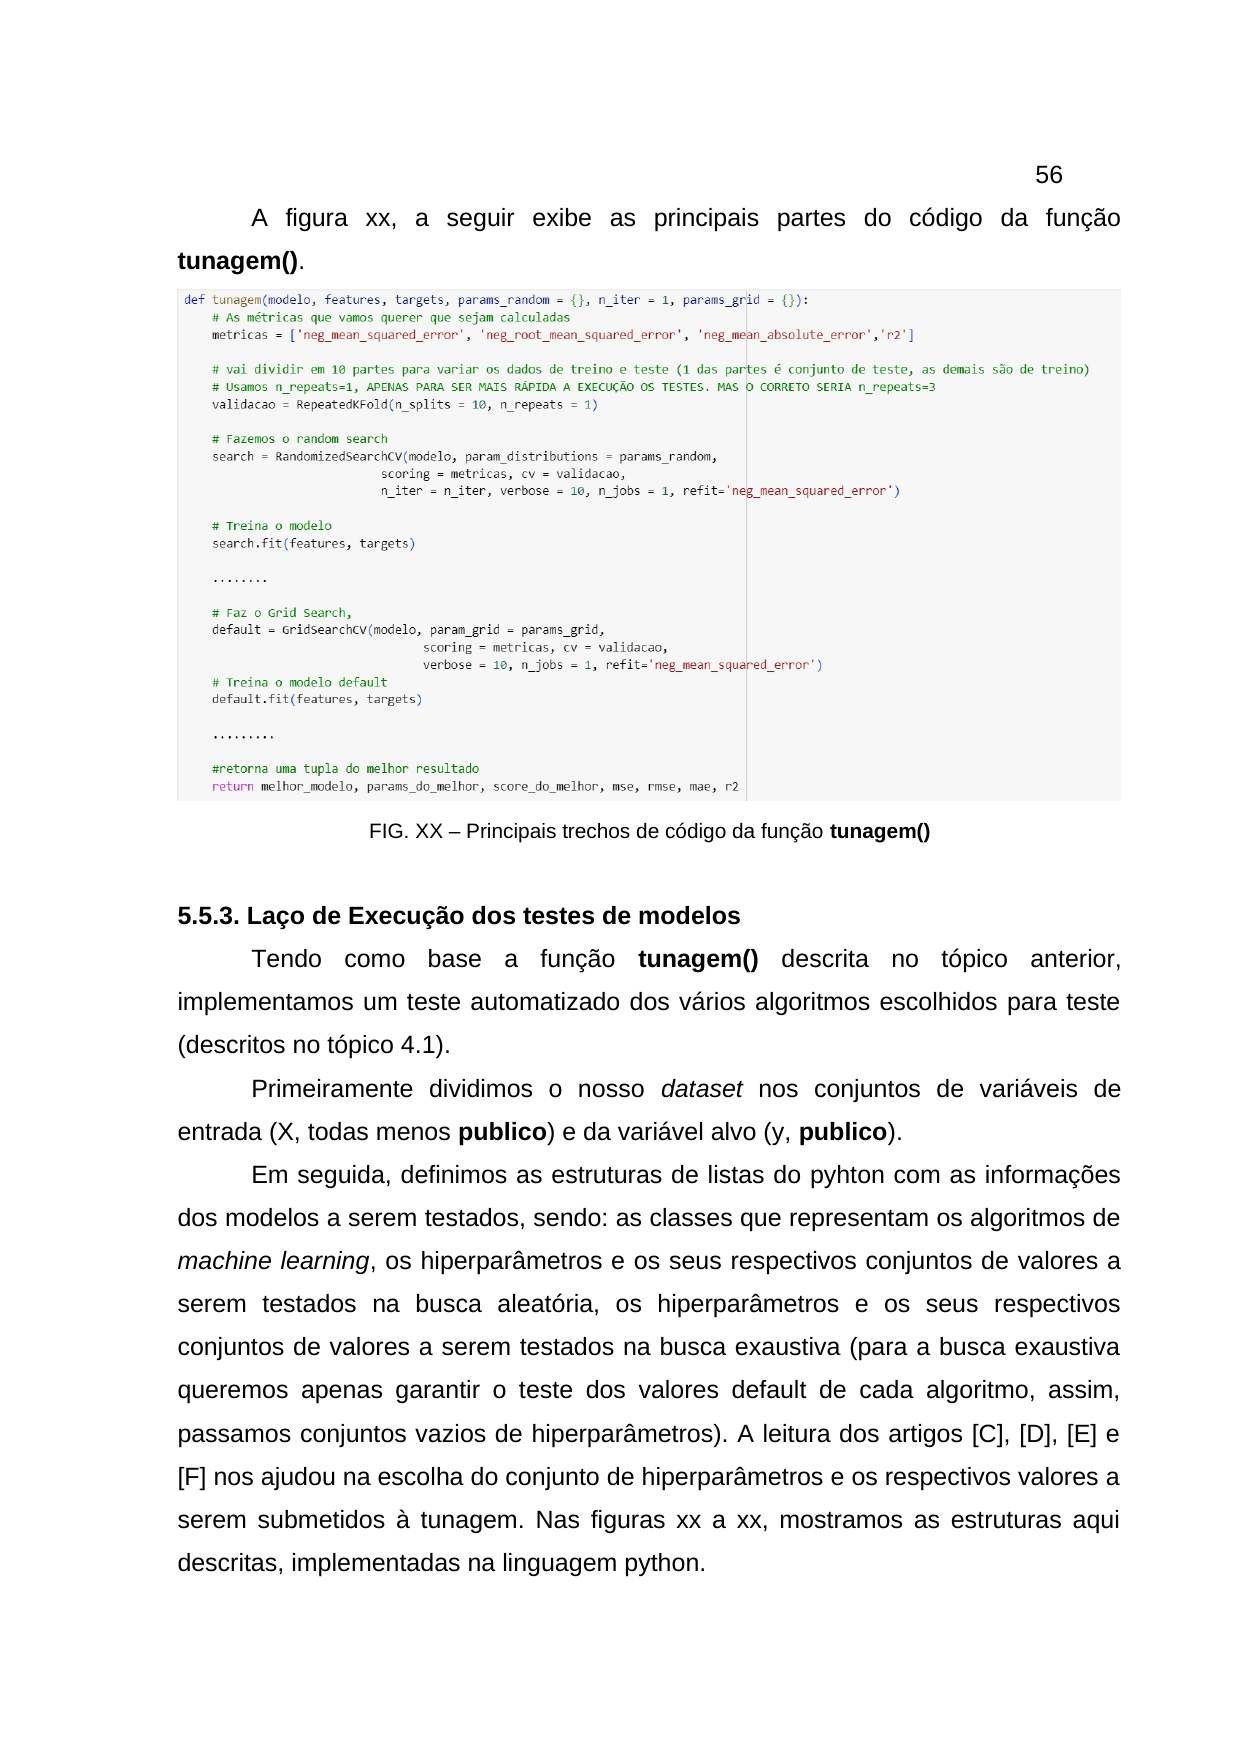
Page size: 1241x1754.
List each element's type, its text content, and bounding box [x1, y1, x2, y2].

text Em seguida, definimos as estruturas de listas do pyhton com as informações dos modelos a serem testados, sendo: as classes que representam os algoritmos de machine learning, os hiperparâmetros e os seus respectivos conjuntos de valores a serem testados na busca aleatória, os hiperparâmetros e os seus respectivos conjuntos de valores a serem testados na busca exaustiva (para a busca exaustiva queremos apenas garantir o teste dos valores default de cada algoritmo, assim, passamos conjuntos vazios de hiperparâmetros). A leitura dos artigos [C], [D], [E] e [F] nos ajudou na escolha do conjunto de hiperparâmetros e os respectivos valores a serem submetidos à tunagem. Nas figuras xx a xx, mostramos as estruturas aqui descritas, implementadas na linguagem python. [177, 1160, 1122, 1577]
text FIG. XX – Principais trechos de código da função tunagem() [177, 815, 1122, 843]
picture [177, 289, 1121, 801]
text Tendo como base a função tunagem() descrita no tópico anterior, implementamos um teste automatizado dos vários algoritmos escolhidos para teste (descritos no tópico 4.1). [177, 944, 1122, 1059]
text Primeiramente dividimos o nosso dataset nos conjuntos de variáveis de entrada (X, todas menos publico) e da variável alvo (y, publico). [177, 1073, 1122, 1145]
text A figura xx, a seguir exibe as principais partes do código da função tunagem(). [177, 203, 1122, 275]
subtitle 5.5.3. Laço de Execução dos testes de modelos [177, 901, 1122, 930]
